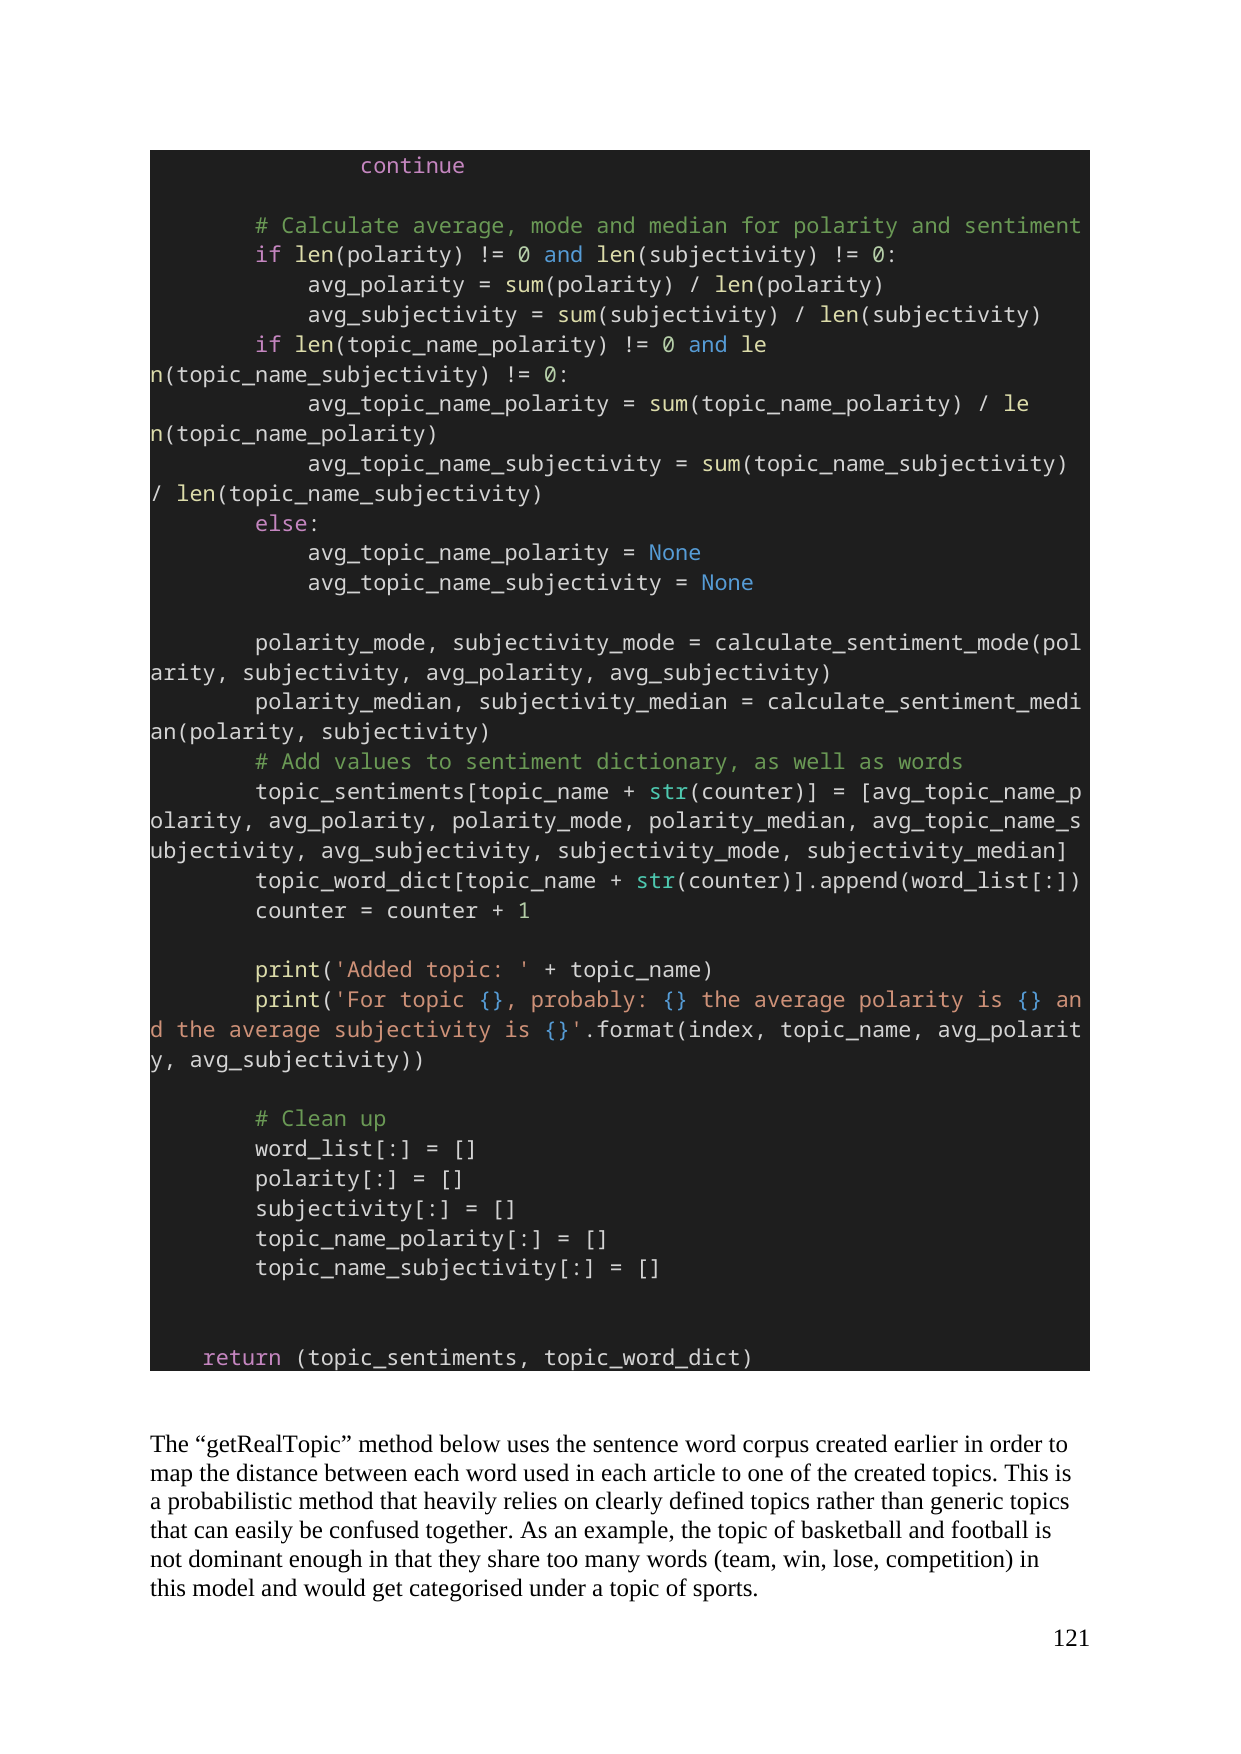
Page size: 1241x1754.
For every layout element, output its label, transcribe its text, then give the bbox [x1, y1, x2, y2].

text avg_topic_name_polarity = sum(topic_name_polarity) / len(topic_name_polarity) [150, 388, 1090, 448]
text avg_topic_name_subjectivity = sum(topic_name_subjectivity) / len(topic_name_subjectivity) [150, 448, 1090, 507]
text subjectivity[:] = [] [150, 1193, 1090, 1222]
text avg_topic_name_subjectivity = None [150, 567, 1090, 597]
text if len(topic_name_polarity) != 0 and len(topic_name_subjectivity) != 0: [150, 329, 1090, 388]
text topic_name_polarity[:] = [] [150, 1222, 1090, 1252]
text print('For topic {}, probably: {} the average polarity is {} and the average subjectivity is {}'.format(index, topic_name, avg_polarity, avg_subjectivity)) [150, 984, 1090, 1073]
text polarity_mode, subjectivity_mode = calculate_sentiment_mode(polarity, subjectivity, avg_polarity, avg_subjectivity) [150, 627, 1090, 686]
text topic_word_dict[topic_name + str(counter)].append(word_list[:]) [150, 865, 1090, 895]
text # Clean up [150, 1103, 1090, 1133]
text # Calculate average, mode and median for polarity and sentiment [150, 209, 1090, 239]
text avg_topic_name_polarity = None [150, 537, 1090, 567]
text continue [150, 150, 1090, 180]
text polarity_median, subjectivity_median = calculate_sentiment_median(polarity, subjectivity) [150, 686, 1090, 746]
text The “getRealTopic” method below uses the sentence word corpus created earlier in order to map the distance between each word used in each article to one of the created topics. This is a probabilistic method that heavily relies on clearly defined topics rather than generic topics that can easily be confused together. As an example, the topic of basketball and football is not dominant enough in that they share too many words (team, win, lose, competition) in this model and would get categorised under a topic of sports. [150, 1429, 1080, 1601]
text if len(polarity) != 0 and len(subjectivity) != 0: [150, 239, 1090, 269]
text else: [150, 507, 1090, 537]
text topic_sentiments[topic_name + str(counter)] = [avg_topic_name_polarity, avg_polarity, polarity_mode, polarity_median, avg_topic_name_subjectivity, avg_subjectivity, subjectivity_mode, subjectivity_median] [150, 776, 1090, 865]
text # Add values to sentiment dictionary, as well as words [150, 746, 1090, 776]
text polarity[:] = [] [150, 1163, 1090, 1193]
text print('Added topic: ' + topic_name) [150, 954, 1090, 984]
text counter = counter + 1 [150, 895, 1090, 924]
text avg_subjectivity = sum(subjectivity) / len(subjectivity) [150, 299, 1090, 329]
text return (topic_sentiments, topic_word_dict) [150, 1342, 1090, 1371]
text word_list[:] = [] [150, 1133, 1090, 1163]
text topic_name_subjectivity[:] = [] [150, 1252, 1090, 1282]
text avg_polarity = sum(polarity) / len(polarity) [150, 269, 1090, 299]
